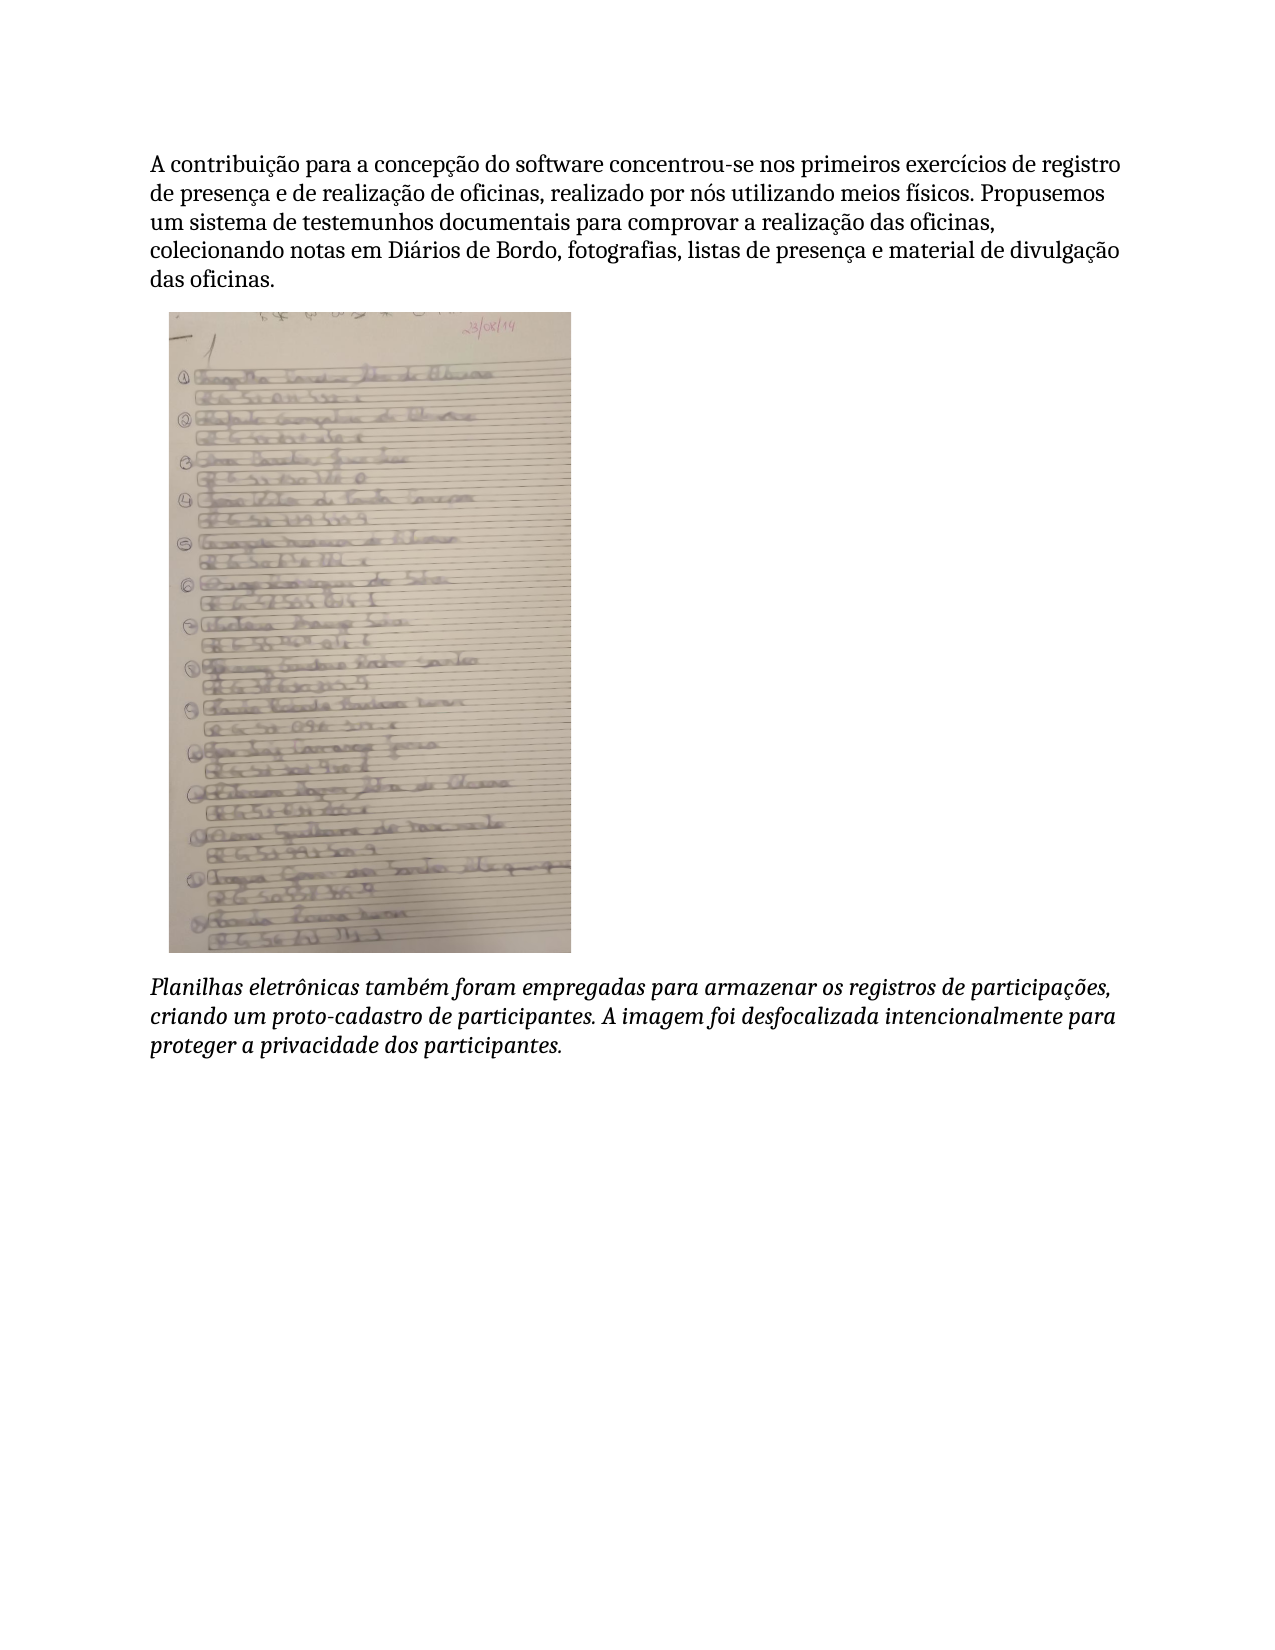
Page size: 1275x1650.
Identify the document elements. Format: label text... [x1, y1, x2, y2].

text Planilhas eletrônicas também foram empregadas para armazenar os registros de participações, criando um proto-cadastro de participantes. A imagem foi desfocalizada intencionalmente para proteger a privacidade dos participantes. [150, 973, 1125, 1059]
picture [168, 312, 572, 953]
text A contribuição para a concepção do software concentrou-se nos primeiros exercícios de registro de presença e de realização de oficinas, realizado por nós utilizando meios físicos. Propusemos um sistema de testemunhos documentais para comprovar a realização das oficinas, colecionando notas em Diários de Bordo, fotografias, listas de presença e material de divulgação das oficinas. [150, 150, 1125, 294]
